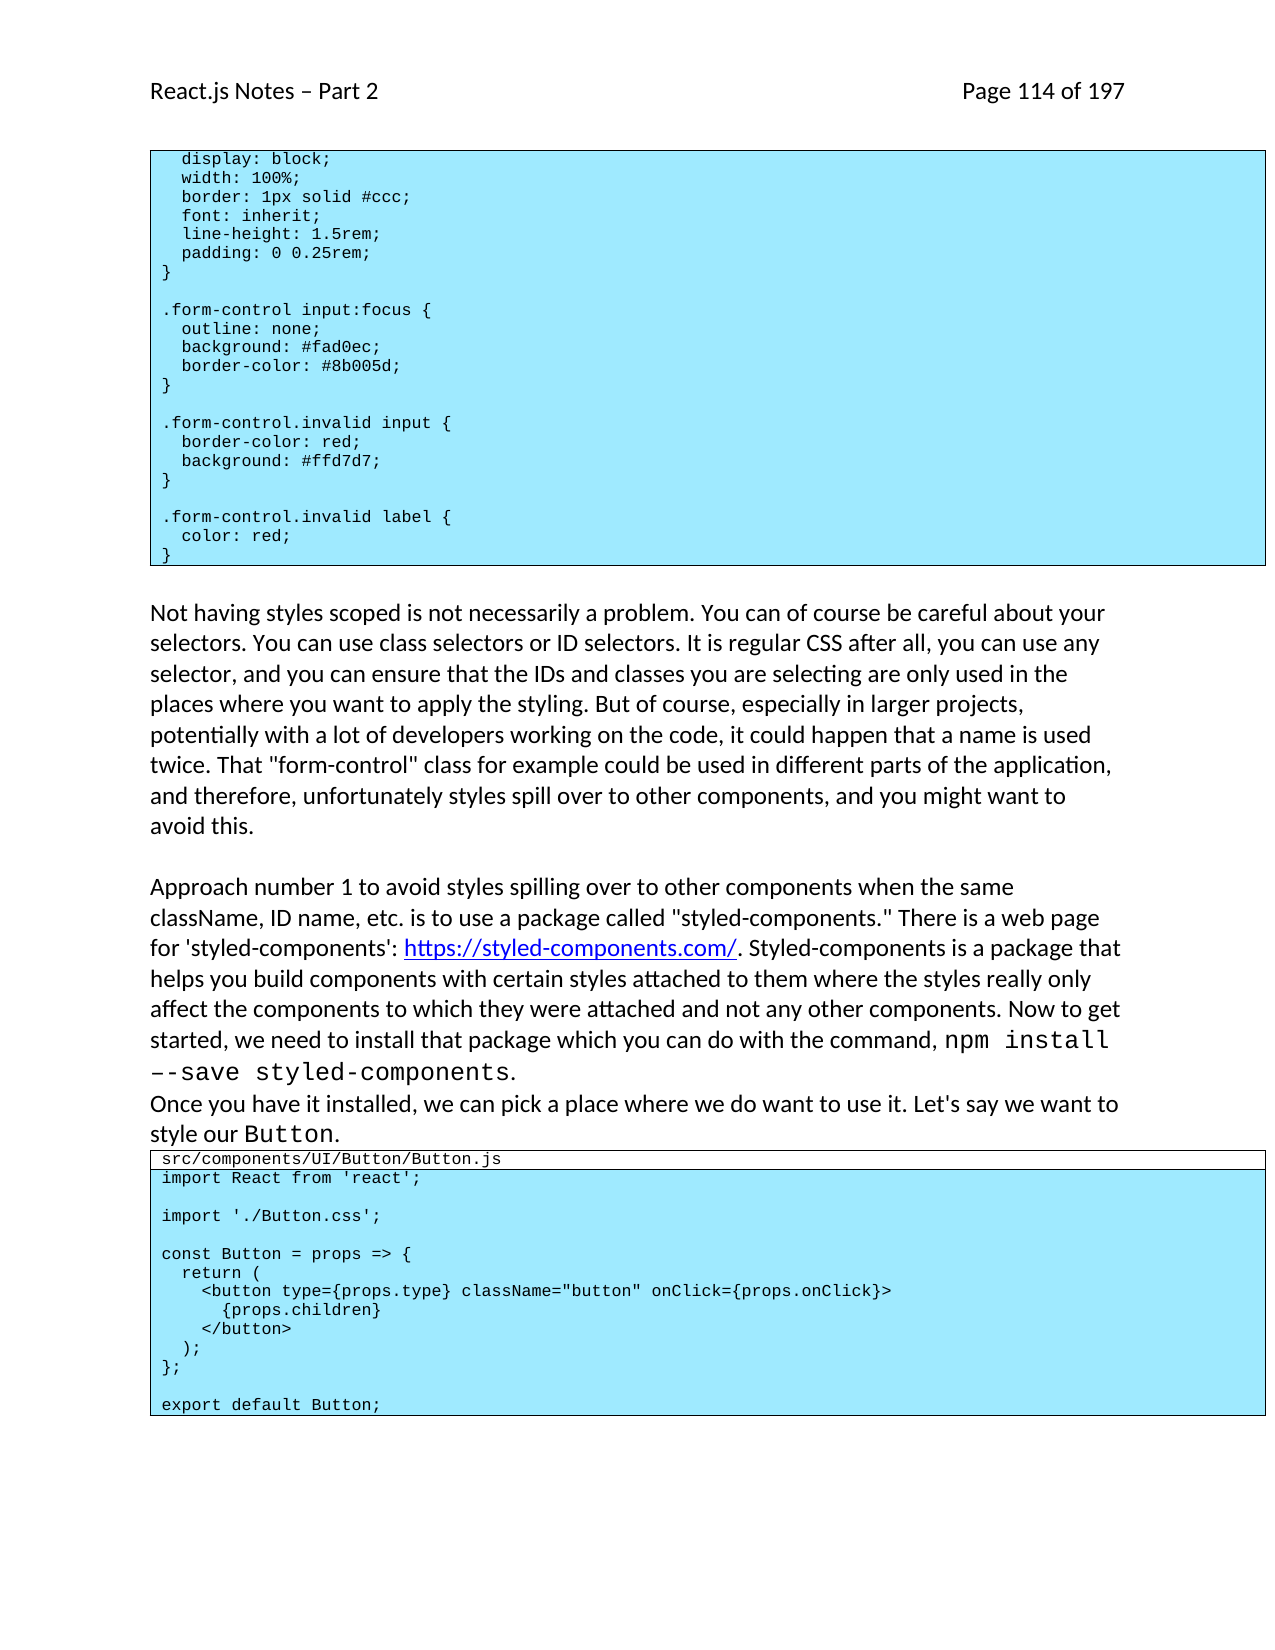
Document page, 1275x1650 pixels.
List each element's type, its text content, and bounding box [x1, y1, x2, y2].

text Approach number 1 to avoid styles spilling over to other components when the same className, ID name, etc. is to use a package called "styled-components." There is a web page for 'styled-components': https://styled-components.com/. Styled-components is a package that helps you build components with certain styles attached to them where the styles really only affect the components to which they were attached and not any other components. Now to get started, we need to install that package which you can do with the command, npm install –-save styled-components. [150, 872, 1125, 1088]
text Not having styles scoped is not necessarily a problem. You can of course be careful about your selectors. You can use class selectors or ID selectors. It is regular CSS after all, you can use any selector, and you can ensure that the IDs and classes you are selecting are only used in the places where you want to apply the styling. But of course, especially in larger projects, potentially with a lot of developers working on the code, it could happen that a name is used twice. That "form-control" class for example could be used in different parts of the application, and therefore, unfortunately styles spill over to other components, and you might want to avoid this. [150, 597, 1125, 841]
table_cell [151, 151, 1265, 565]
table_cell import React from 'react'; import './Button.css'; const Button = props => { return ( <button type={props.type} className="button" onClick={props.onClick}> {props.children} </button> ); }; export default Button; [151, 1170, 1265, 1415]
table_header src/components/UI/Button/Button.js [151, 1151, 1265, 1169]
text Once you have it installed, we can pick a place where we do want to use it. Let's say we want to style our Button. [150, 1088, 1125, 1150]
